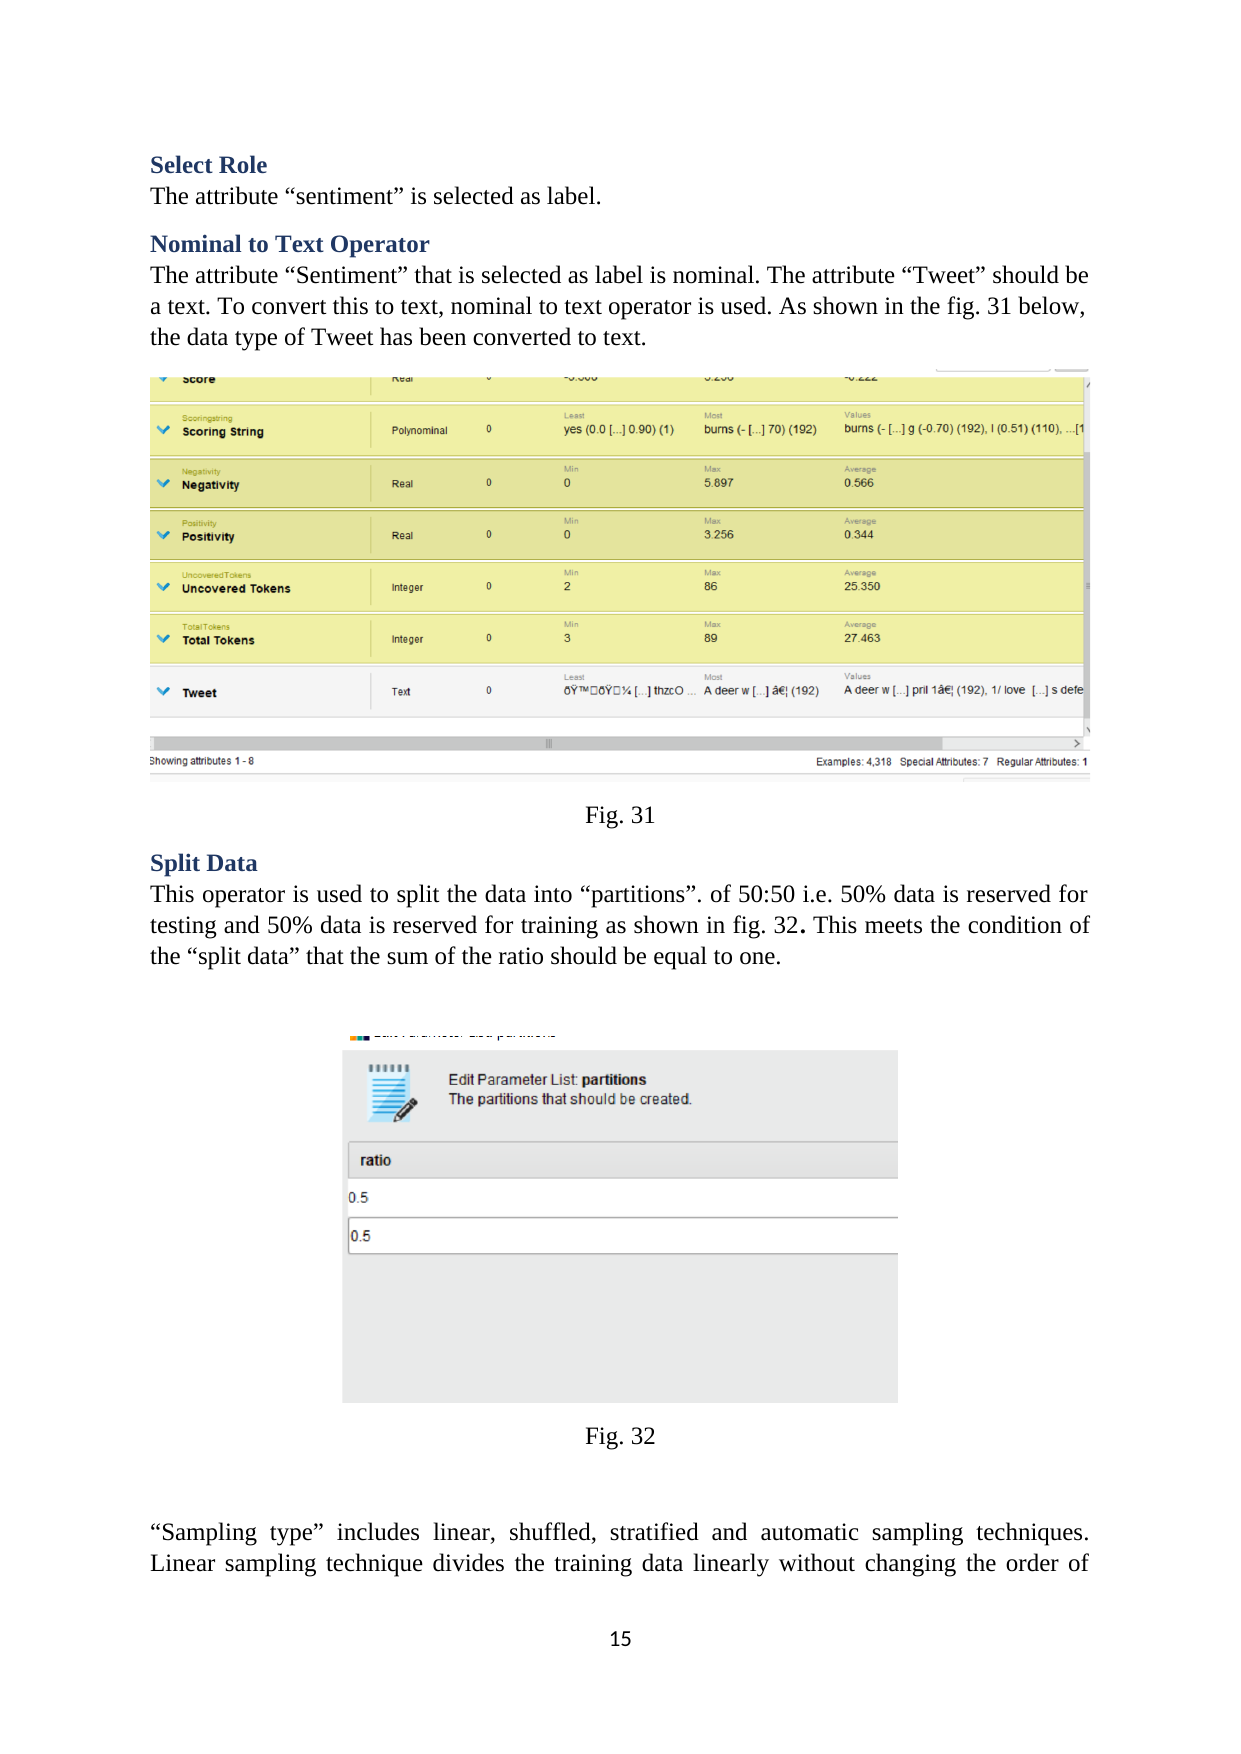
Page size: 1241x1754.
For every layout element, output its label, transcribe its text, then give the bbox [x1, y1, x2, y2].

subtitle Select Role [150, 150, 1090, 179]
picture [342, 1036, 898, 1403]
subtitle Nominal to Text Operator [150, 229, 1090, 257]
text The attribute “sentiment” is selected as label. [150, 181, 1090, 210]
text The attribute “Sentiment” that is selected as label is nominal. The attribute “Tweet” should be a text. To convert this to text, nominal to text operator is used. As shown in the fig. 31 below, the data type of Tweet has been converted to text. [150, 260, 1090, 351]
text Fig. 32 [150, 1421, 1090, 1450]
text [150, 1517, 1090, 1577]
picture [150, 369, 1091, 782]
subtitle Split Data [150, 848, 1090, 877]
text Fig. 31 [150, 800, 1090, 829]
text This operator is used to split the data into “partitions”. of 50:50 i.e. 50% data is reserved for testing and 50% data is reserved for training as shown in fig. 32. This meets the condition of the “split data” that the sum of the ratio should be equal to one. [150, 879, 1090, 970]
